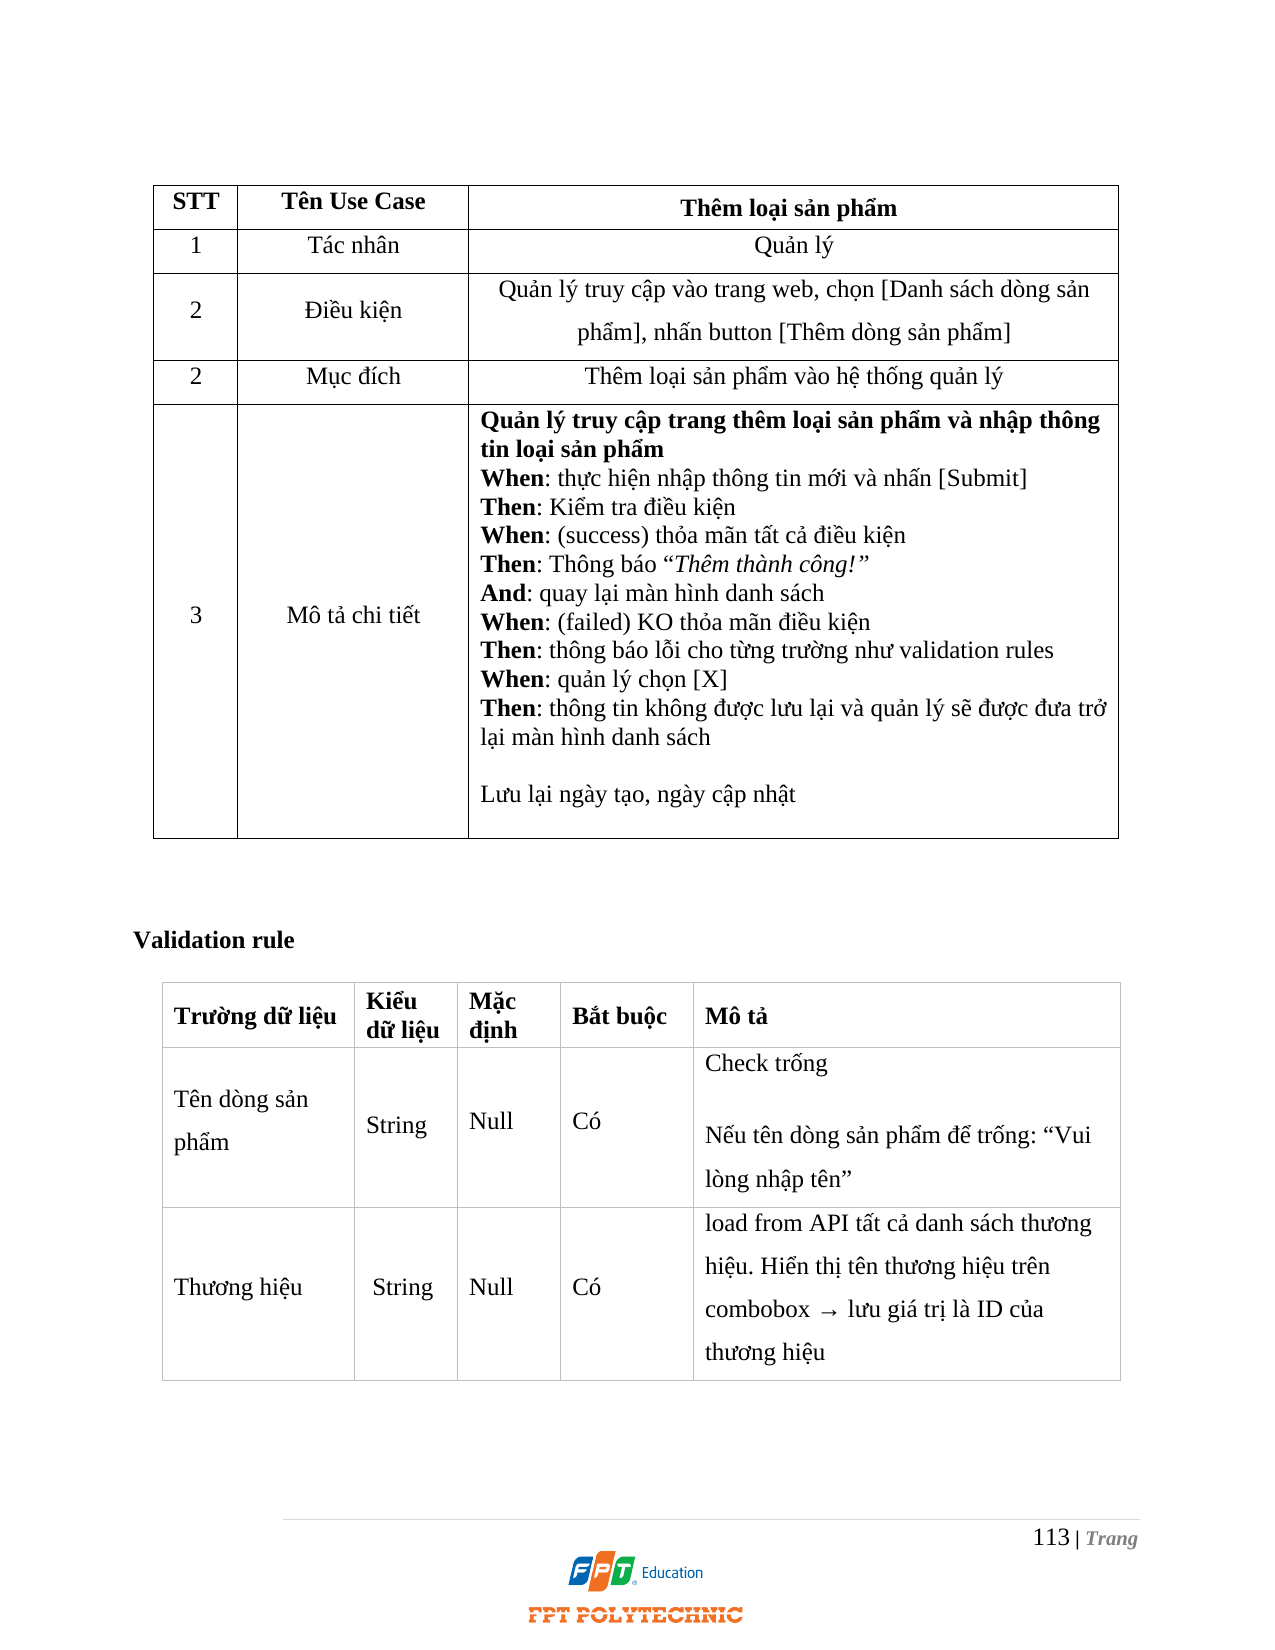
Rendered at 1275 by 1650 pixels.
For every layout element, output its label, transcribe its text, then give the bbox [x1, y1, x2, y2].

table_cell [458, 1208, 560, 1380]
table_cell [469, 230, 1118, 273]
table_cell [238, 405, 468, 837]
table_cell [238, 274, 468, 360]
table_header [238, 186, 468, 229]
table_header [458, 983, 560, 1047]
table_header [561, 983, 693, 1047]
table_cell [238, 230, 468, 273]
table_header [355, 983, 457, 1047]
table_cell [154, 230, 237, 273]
text Validation rule [133, 925, 1140, 953]
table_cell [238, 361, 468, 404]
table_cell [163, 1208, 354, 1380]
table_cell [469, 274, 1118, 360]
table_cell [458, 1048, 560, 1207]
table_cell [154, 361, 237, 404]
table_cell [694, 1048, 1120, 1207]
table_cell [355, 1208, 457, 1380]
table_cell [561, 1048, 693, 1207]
picture [528, 1615, 743, 1623]
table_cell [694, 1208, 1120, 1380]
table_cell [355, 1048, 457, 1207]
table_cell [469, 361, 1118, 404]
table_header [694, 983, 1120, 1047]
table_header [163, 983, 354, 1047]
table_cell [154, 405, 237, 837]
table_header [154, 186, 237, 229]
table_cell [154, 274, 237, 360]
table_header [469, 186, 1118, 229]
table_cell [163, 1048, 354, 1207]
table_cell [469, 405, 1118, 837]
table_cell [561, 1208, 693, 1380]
picture [528, 1551, 743, 1612]
